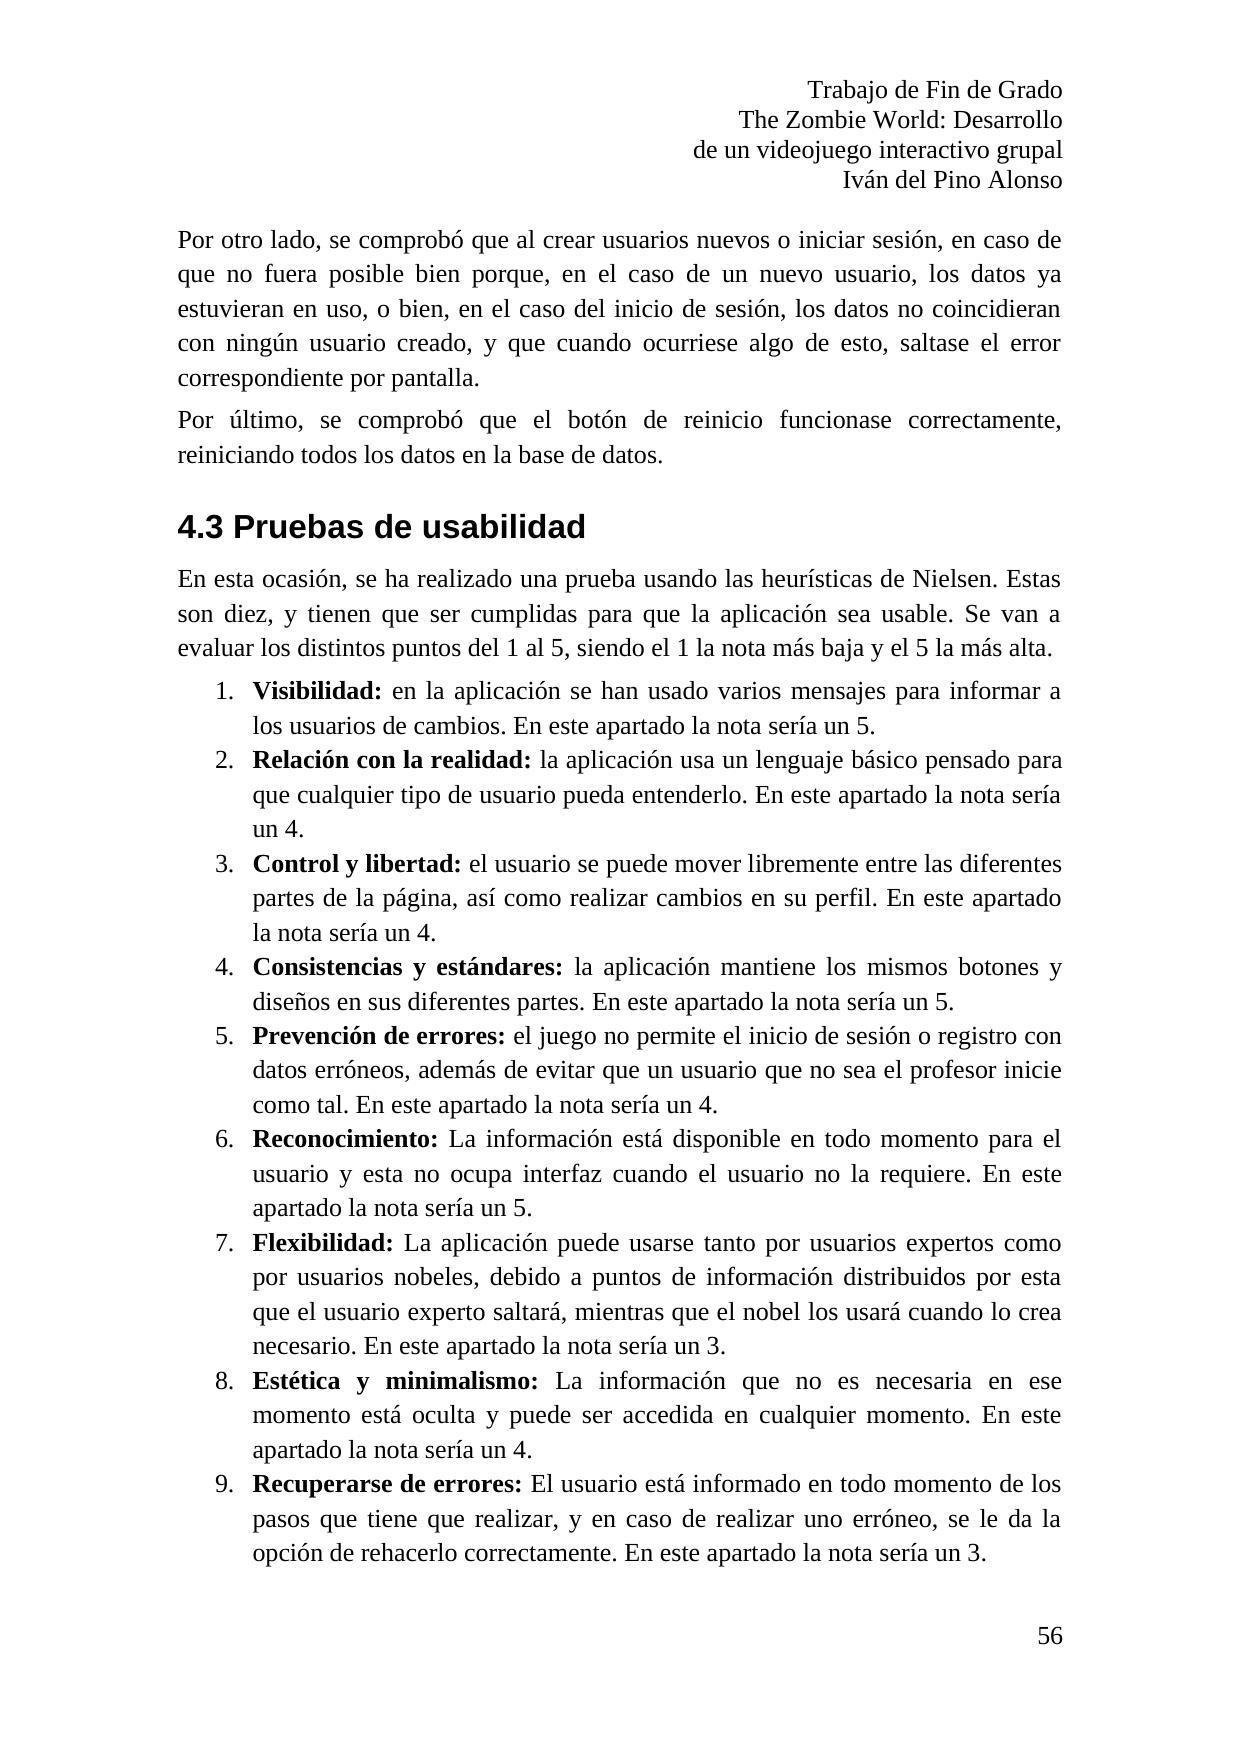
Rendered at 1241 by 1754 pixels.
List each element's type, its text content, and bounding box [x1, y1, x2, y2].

list Control y libertad: el usuario se puede mover libremente entre las diferentes partes de la página, así como realizar cambios en su perfil. En este apartado la nota sería un 4. [215, 848, 1063, 947]
list Prevención de errores: el juego no permite el inicio de sesión o registro con datos erróneos, además de evitar que un usuario que no sea el profesor inicie como tal. En este apartado la nota sería un 4. [215, 1020, 1063, 1119]
list Visibilidad: en la aplicación se han usado varios mensajes para informar a los usuarios de cambios. En este apartado la nota sería un 5. [215, 675, 1063, 740]
list Relación con la realidad: la aplicación usa un lenguaje básico pensado para que cualquier tipo de usuario pueda entenderlo. En este apartado la nota sería un 4. [215, 744, 1063, 843]
text Por último, se comprobó que el botón de reinicio funcionase correctamente, reiniciando todos los datos en la base de datos. [177, 404, 1063, 469]
text Por otro lado, se comprobó que al crear usuarios nuevos o iniciar sesión, en caso de que no fuera posible bien porque, en el caso de un nuevo usuario, los datos ya estuvieran en uso, o bien, en el caso del inicio de sesión, los datos no coincidieran con ningún usuario creado, y que cuando ocurriese algo de esto, saltase el error correspondiente por pantalla. [177, 224, 1063, 392]
list Recuperarse de errores: El usuario está informado en todo momento de los pasos que tiene que realizar, y en caso de realizar uno erróneo, se le da la opción de rehacerlo correctamente. En este apartado la nota sería un 3. [215, 1468, 1063, 1567]
text En esta ocasión, se ha realizado una prueba usando las heurísticas de Nielsen. Estas son diez, y tienen que ser cumplidas para que la aplicación sea usable. Se van a evaluar los distintos puntos del 1 al 5, siendo el 1 la nota más baja y el 5 la más alta. [177, 563, 1063, 662]
list Consistencias y estándares: la aplicación mantiene los mismos botones y diseños en sus diferentes partes. En este apartado la nota sería un 5. [215, 951, 1063, 1016]
list Estética y minimalismo: La información que no es necesaria en ese momento está oculta y puede ser accedida en cualquier momento. En este apartado la nota sería un 4. [215, 1365, 1063, 1464]
list Reconocimiento: La información está disponible en todo momento para el usuario y esta no ocupa interfaz cuando el usuario no la requiere. En este apartado la nota sería un 5. [215, 1123, 1063, 1222]
list Flexibilidad: La aplicación puede usarse tanto por usuarios expertos como por usuarios nobeles, debido a puntos de información distribuidos por esta que el usuario experto saltará, mientras que el nobel los usará cuando lo crea necesario. En este apartado la nota sería un 3. [215, 1227, 1063, 1360]
subtitle 4.3 Pruebas de usabilidad [177, 507, 1063, 545]
